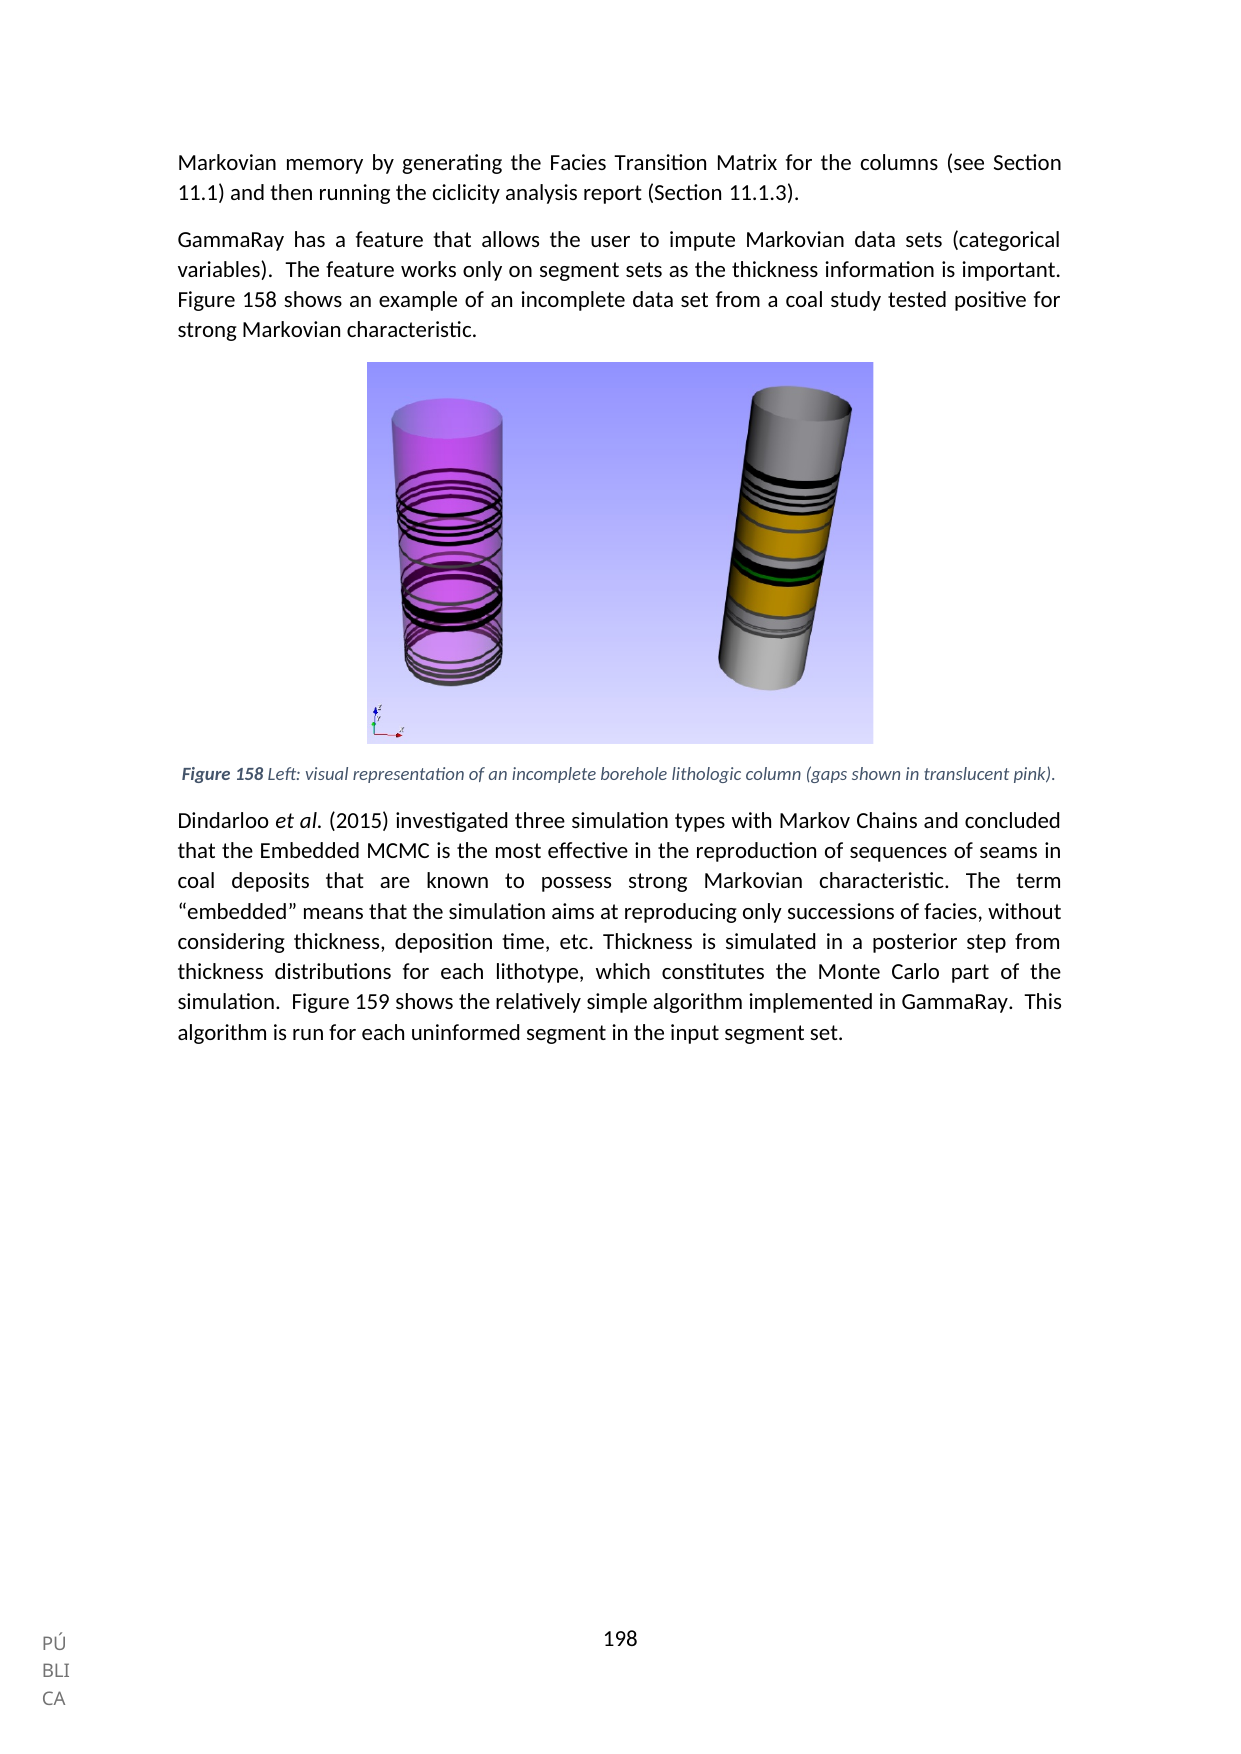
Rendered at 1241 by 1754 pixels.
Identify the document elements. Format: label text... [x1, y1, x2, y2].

text Dindarloo et al. (2015) investigated three simulation types with Markov Chains and concluded that the Embedded MCMC is the most effective in the reproduction of sequences of seams in coal deposits that are known to possess strong Markovian characteristic. The term “embedded” means that the simulation aims at reproducing only successions of facies, without considering thickness, deposition time, etc. Thickness is simulated in a posterior step from thickness distributions for each lithotype, which constitutes the Monte Carlo part of the simulation. Figure 156 shows the relatively simple algorithm implemented in GammaRay. This algorithm is run for each uninformed segment in the input segment set. [177, 806, 1063, 1046]
picture [367, 362, 874, 744]
text GammaRay has a feature that allows the user to impute Markovian data sets (categorical variables). The feature works only on segment sets as the thickness information is important. Figure 155 shows an example of an incomplete data set from a coal study tested positive for strong Markovian characteristic. [177, 225, 1063, 343]
text Figure 158 Left: visual representation of an incomplete borehole lithologic column (gaps shown in translucent pink). [177, 762, 1063, 785]
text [177, 148, 1063, 206]
